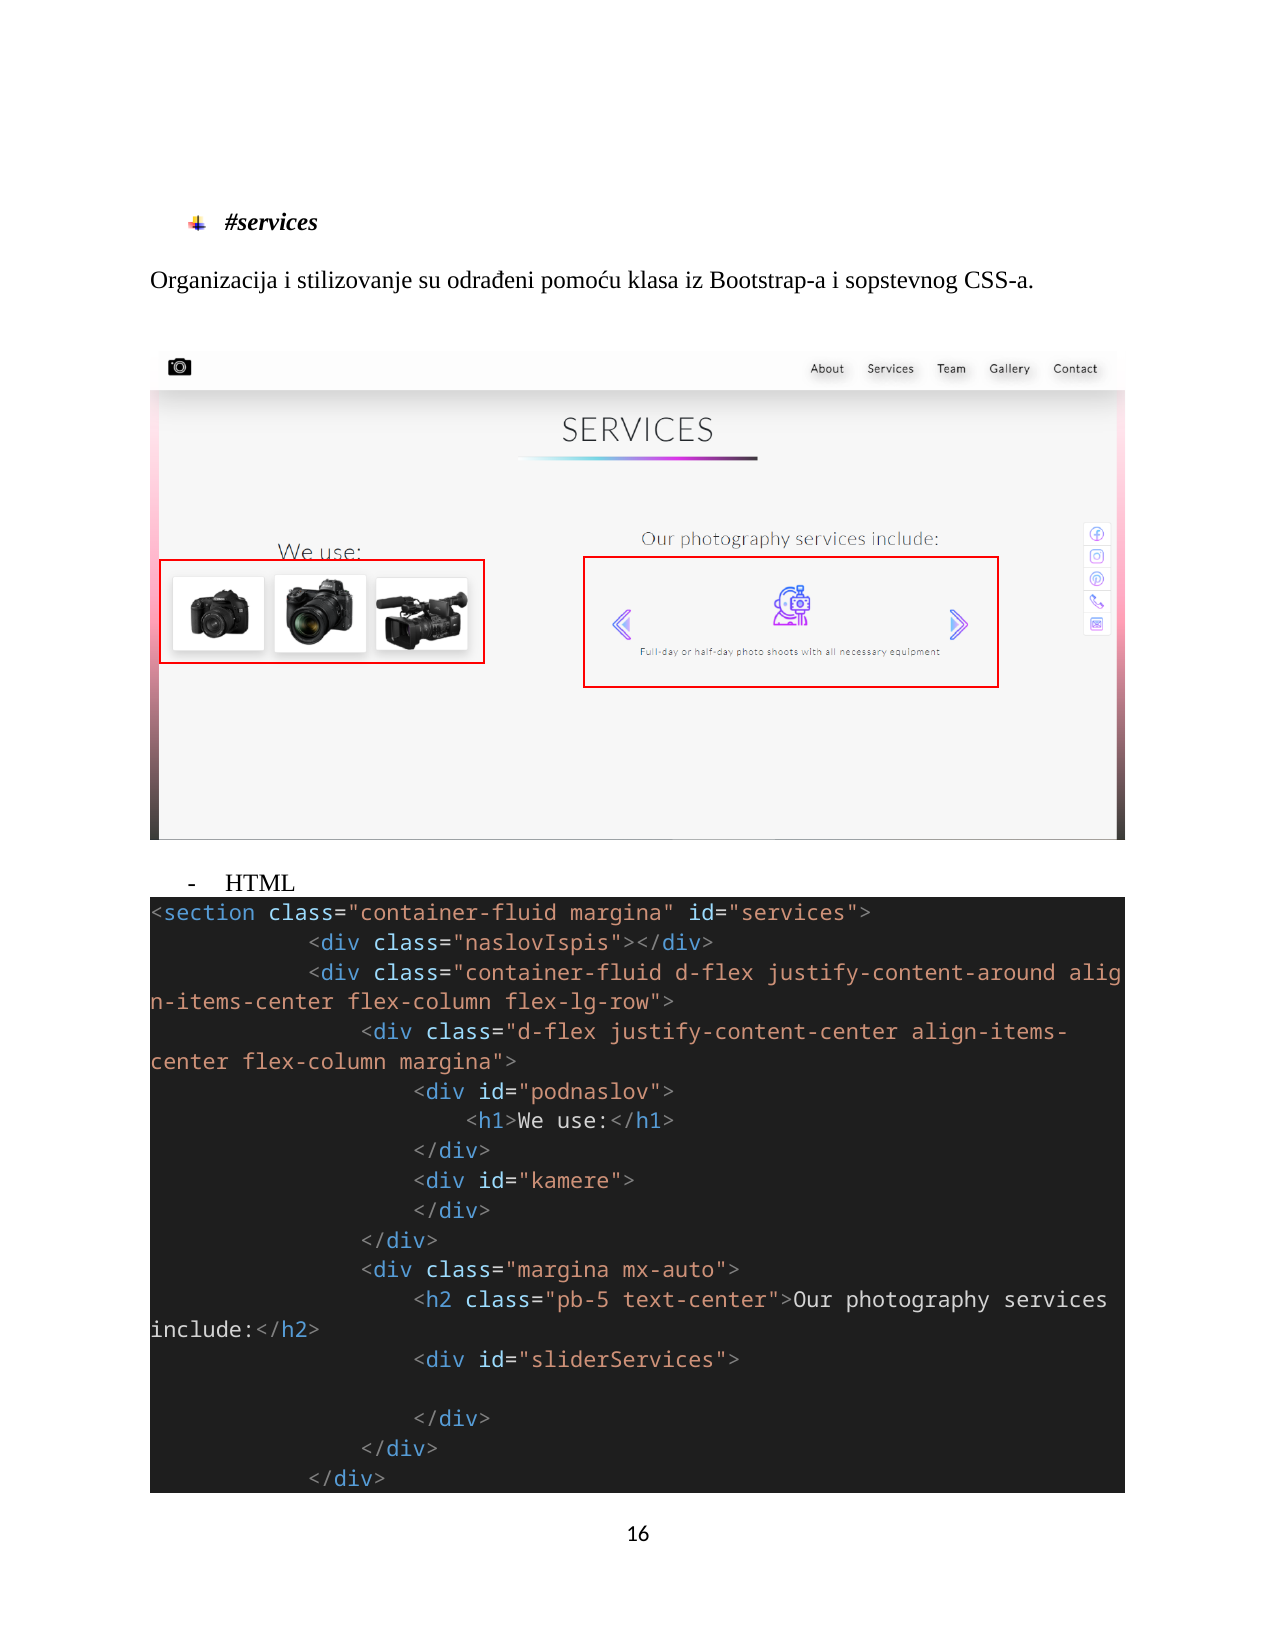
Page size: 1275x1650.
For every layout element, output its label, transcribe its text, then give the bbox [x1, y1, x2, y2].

picture [150, 351, 1125, 840]
text </div> [150, 1463, 1125, 1493]
list HTML [187, 868, 1125, 897]
text <div id="podnaslov"> [150, 1076, 1125, 1106]
text <div id="sliderServices"> [150, 1344, 1125, 1374]
text </div> [150, 1195, 1125, 1225]
text Organizacija i stilizovanje su odrađeni pomoću klasa iz Bootstrap-a i sopstevnog CSS-a. [150, 265, 1125, 294]
text <div class="d-flex justify-content-center align-items-center flex-column margina"> [150, 1016, 1125, 1076]
text </div> [150, 1135, 1125, 1165]
text <h2 class="pb-5 text-center">Our photography services include:</h2> [150, 1284, 1125, 1344]
text <div class="container-fluid d-flex justify-content-around align-items-center flex-column flex-lg-row"> [150, 957, 1125, 1016]
list #services [187, 207, 1125, 236]
text <section class="container-fluid margina" id="services"> [150, 897, 1125, 927]
text <div id="kamere"> [150, 1165, 1125, 1195]
text <div class="naslovIspis"></div> [150, 927, 1125, 957]
text <div class="margina mx-auto"> [150, 1254, 1125, 1284]
text </div> [150, 1433, 1125, 1463]
text <h1>We use:</h1> [150, 1106, 1125, 1135]
text </div> [150, 1225, 1125, 1254]
picture [188, 214, 206, 231]
text </div> [150, 1403, 1125, 1433]
